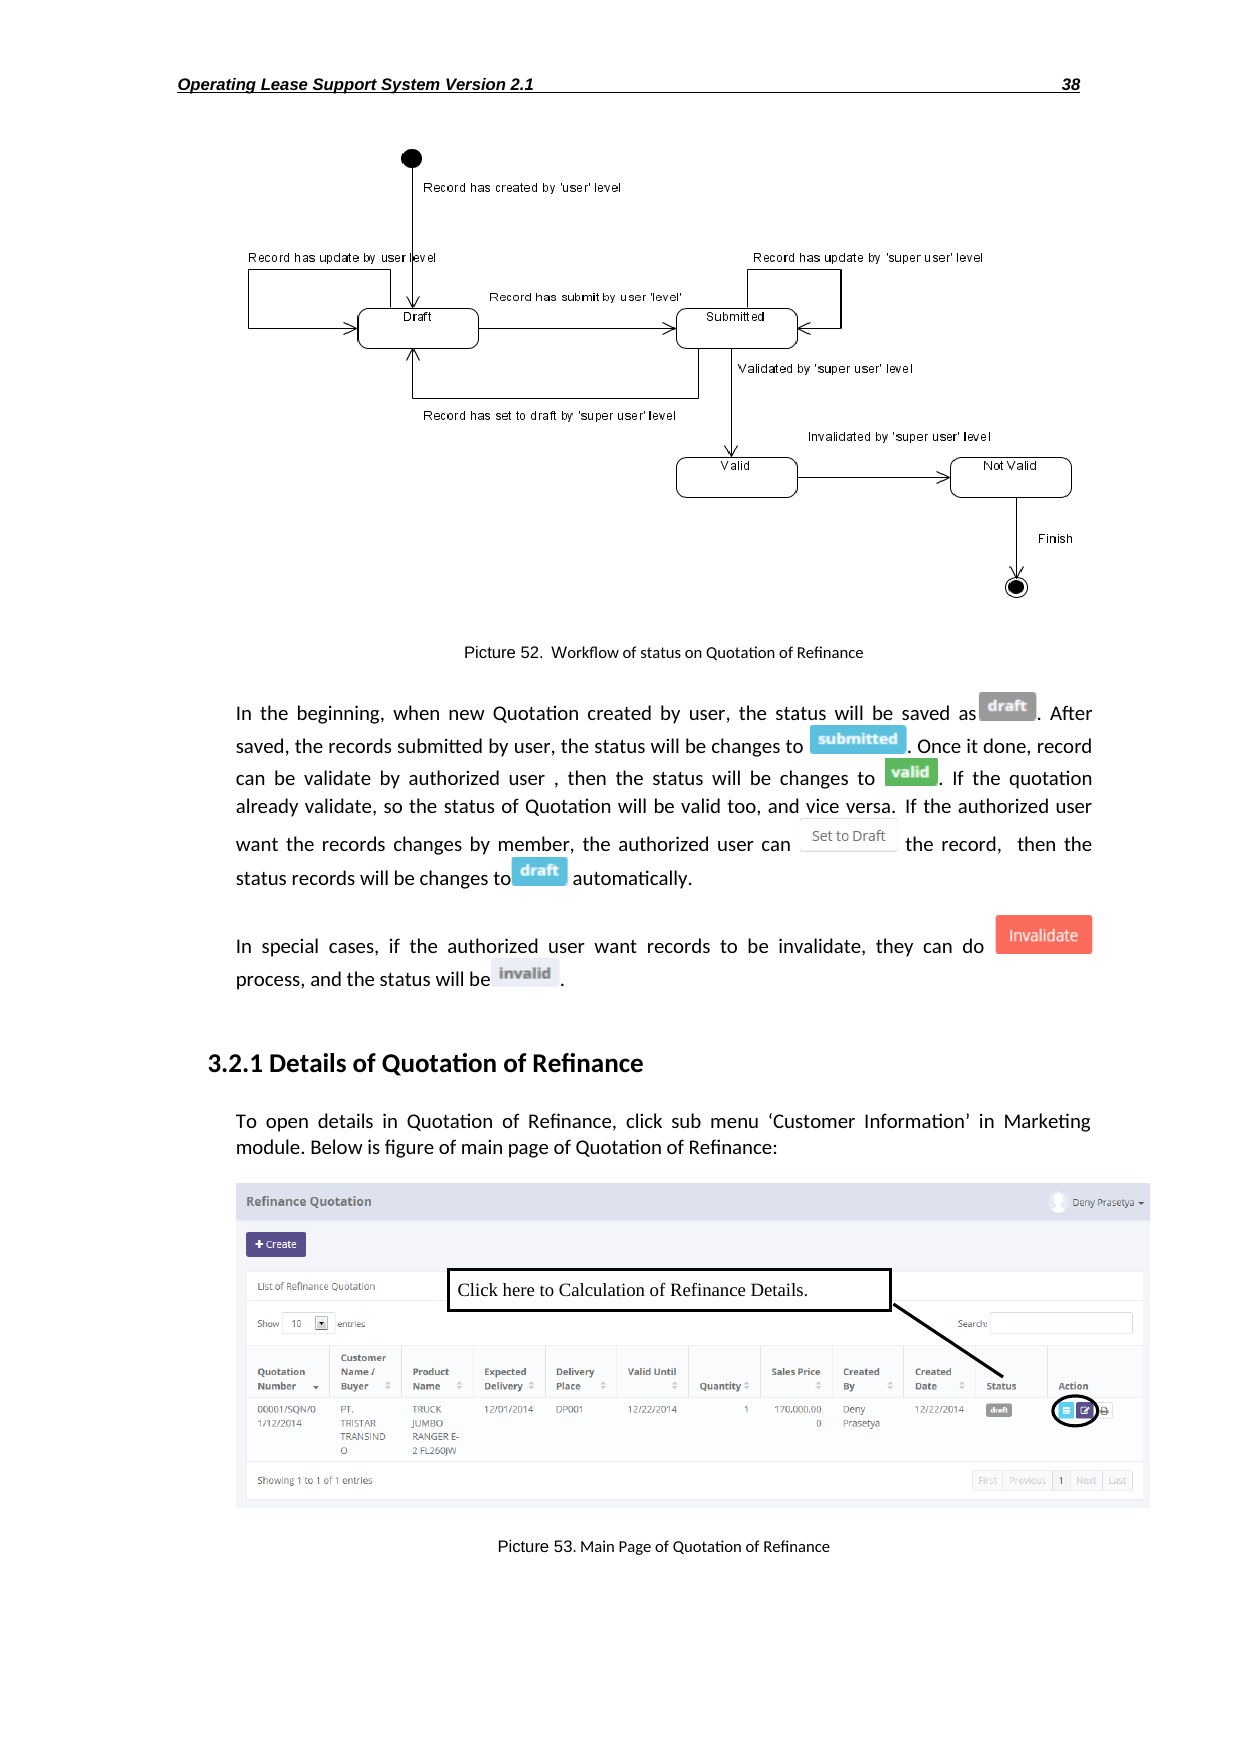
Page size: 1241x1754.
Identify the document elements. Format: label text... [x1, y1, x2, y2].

picture [978, 692, 1037, 721]
picture [235, 1183, 1150, 1508]
picture [235, 147, 1089, 600]
picture [995, 915, 1093, 954]
picture [511, 857, 568, 886]
picture [885, 758, 938, 786]
subtitle 3.2.1 Details of Quotation of Refinance [207, 1046, 1092, 1079]
text To open details in Quotation of Refinance, click sub menu ‘Customer Information’ in Marketing module. Below is figure of main page of Quotation of Refinance: [236, 1108, 1092, 1159]
list Workflow of status on Quotation of Refinance [235, 643, 1092, 663]
picture [799, 818, 898, 852]
text In special cases, if the authorized user want records to be invalidate, they can do process, and the status will be. [236, 916, 1092, 992]
picture [809, 725, 907, 754]
list Main Page of Quotation of Refinance [235, 1537, 1092, 1557]
picture [490, 958, 560, 987]
text In the beginning, when new Quotation created by user, the status will be saved as. After saved, the records submitted by user, the status will be changes to . Once it done, record can be validate by authorized user , then the status will be changes to . If the quotation already validate, so the status of Quotation will be valid too, and vice versa. If the authorized user want the records changes by member, the authorized user can the record, then the status records will be changes to automatically. [236, 692, 1092, 890]
